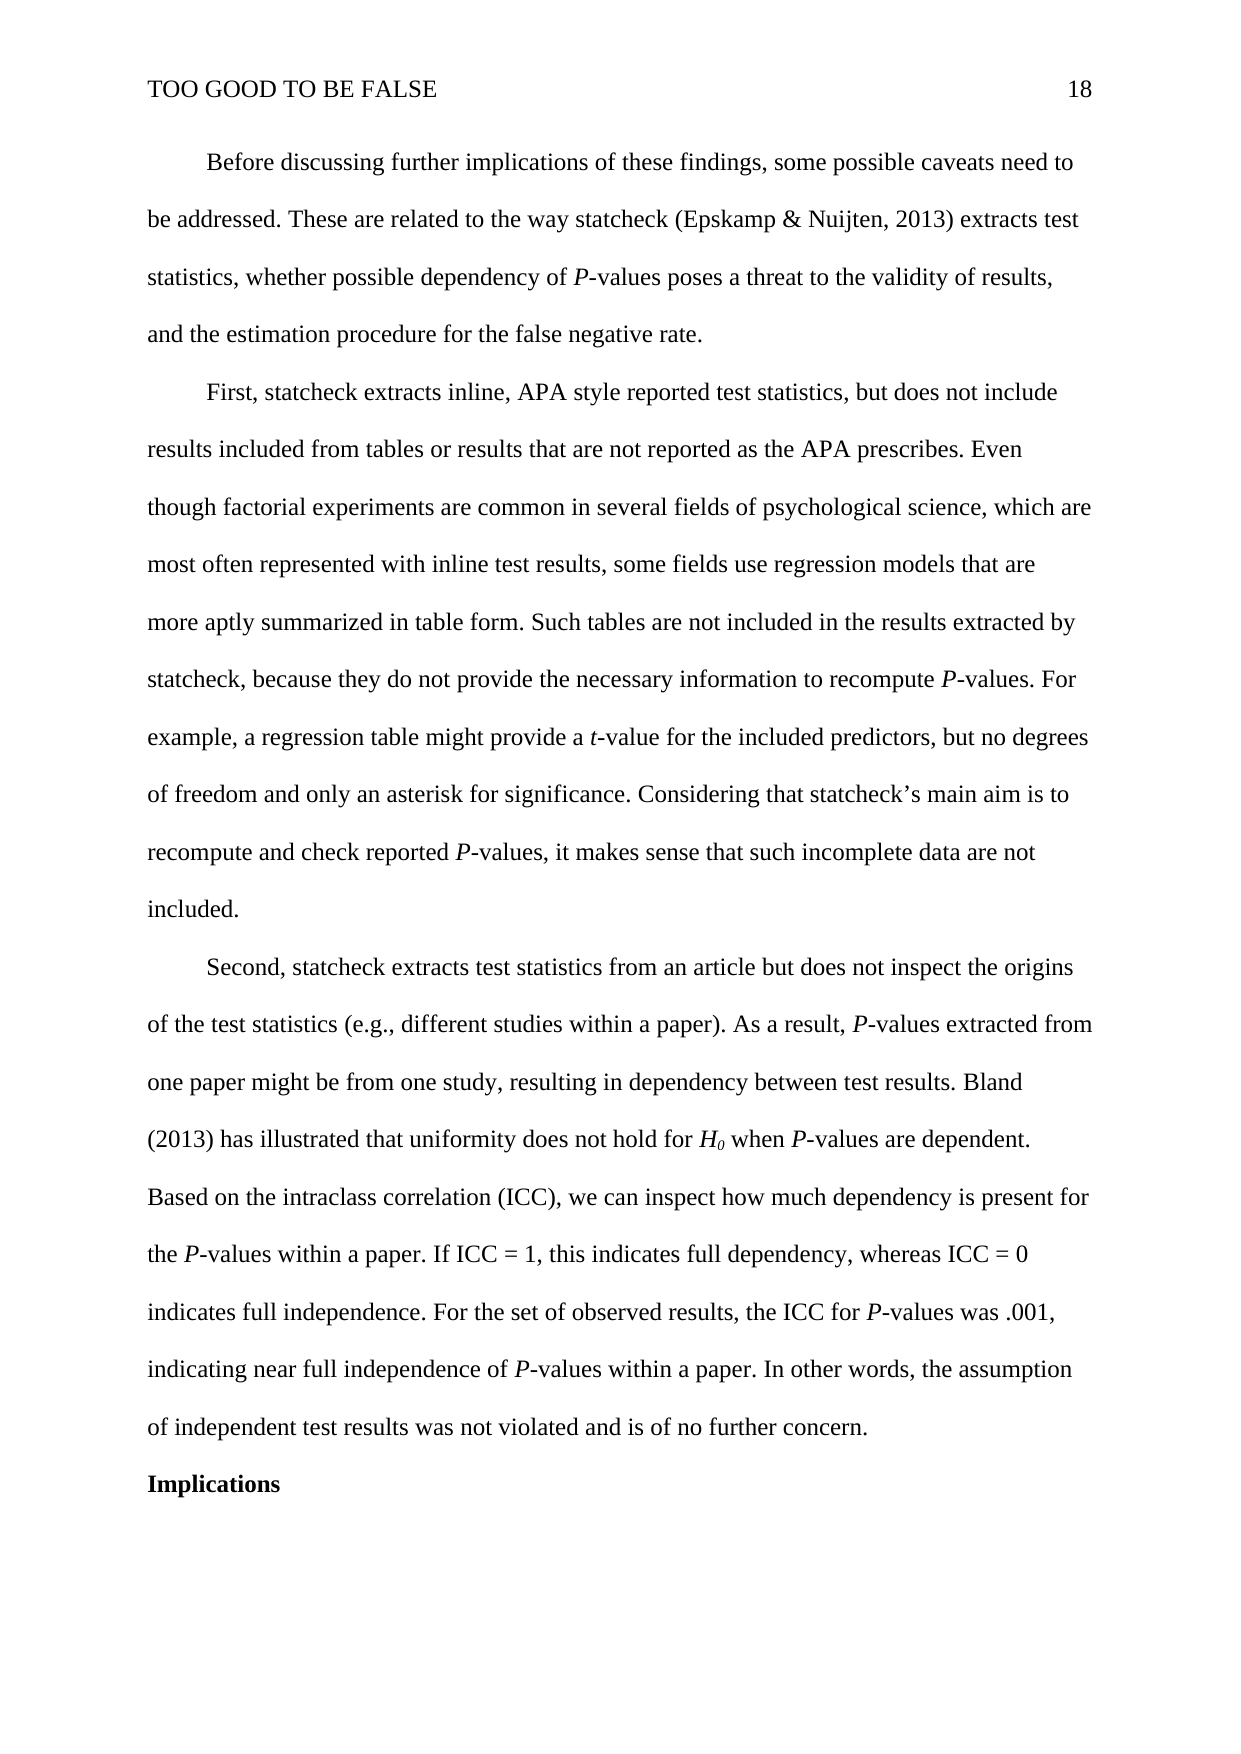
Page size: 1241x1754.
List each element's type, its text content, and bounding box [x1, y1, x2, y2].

text First, statcheck extracts inline, APA style reported test statistics, but does not include results included from tables or results that are not reported as the APA prescribes. Even though factorial experiments are common in several fields of psychological science, which are most often represented with inline test results, some fields use regression models that are more aptly summarized in table form. Such tables are not included in the results extracted by statcheck, because they do not provide the necessary information to recompute P-values. For example, a regression table might provide a t-value for the included predictors, but no degrees of freedom and only an asterisk for significance. Considering that statcheck’s main aim is to recompute and check reported P-values, it makes sense that such incomplete data are not included. [147, 377, 1093, 923]
text Second, statcheck extracts test statistics from an article but does not inspect the origins of the test statistics (e.g., different studies within a paper). As a result, P-values extracted from one paper might be from one study, resulting in dependency between test results. Bland (2013) has illustrated that uniformity does not hold for H0 when P-values are dependent. Based on the intraclass correlation (ICC), we can inspect how much dependency is present for the P-values within a paper. If ICC = 1, this indicates full dependency, whereas ICC = 0 indicates full independence. For the set of observed results, the ICC for P-values was .001, indicating near full independence of P-values within a paper. In other words, the assumption of independent test results was not violated and is of no further concern. [147, 952, 1093, 1441]
text Implications [147, 1469, 1093, 1498]
text Before discussing further implications of these findings, some possible caveats need to be addressed. These are related to the way statcheck (Epskamp & Nuijten, 2013) extracts test statistics, whether possible dependency of P-values poses a threat to the validity of results, and the estimation procedure for the false negative rate. [147, 147, 1093, 348]
